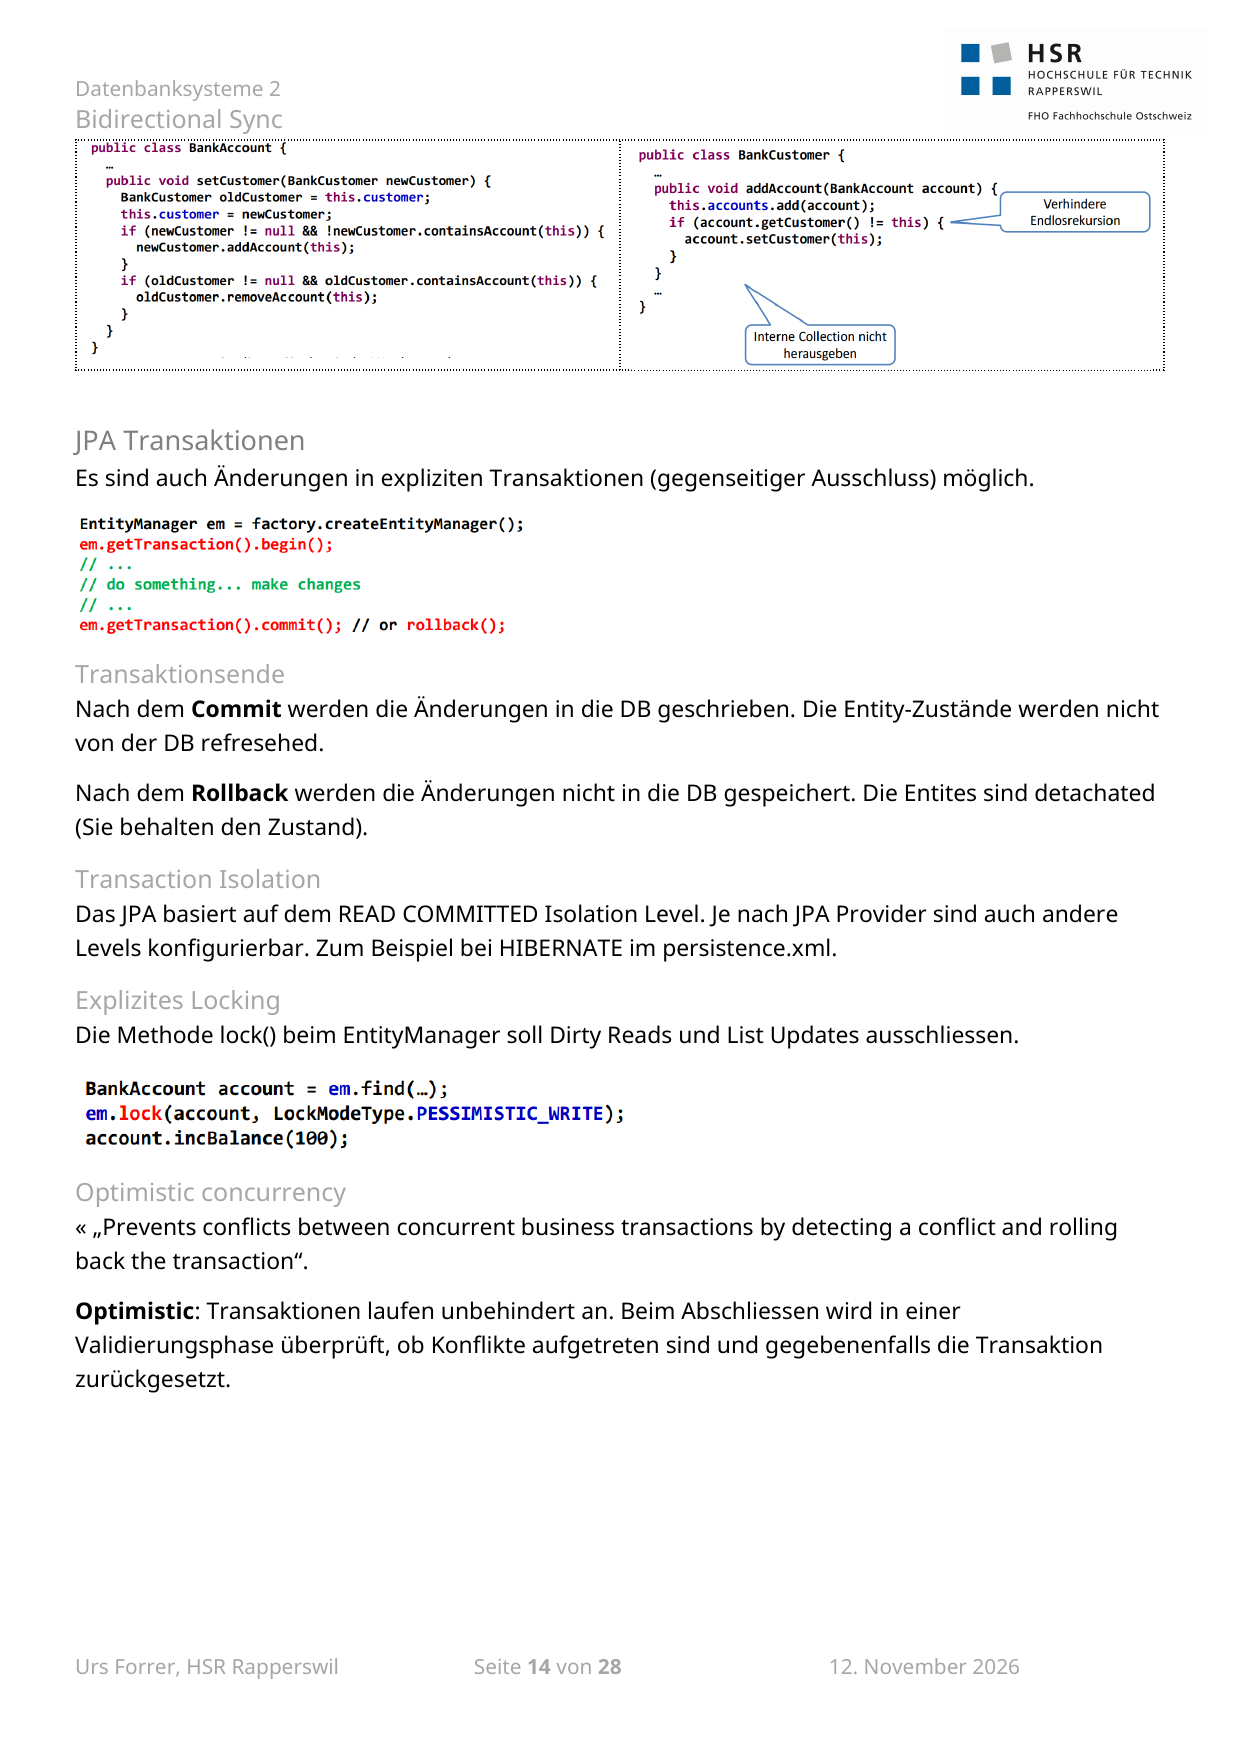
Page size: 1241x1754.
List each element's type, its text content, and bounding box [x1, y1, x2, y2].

table_header [620, 139, 631, 369]
text Die Methode lock() beim EntityManager soll Dirty Reads und List Updates ausschliessen. [75, 1019, 1165, 1050]
text Es sind auch Änderungen in expliziten Transaktionen (gegenseitiger Ausschluss) möglich. [75, 462, 1165, 493]
text Das JPA basiert auf dem READ COMMITTED Isolation Level. Je nach JPA Provider sind auch andere Levels konfigurierbar. Zum Beispiel bei HIBERNATE im persistence.xml. [75, 898, 1165, 963]
subtitle Bidirectional Sync [75, 102, 1165, 136]
picture [75, 1069, 647, 1156]
picture [631, 141, 1153, 370]
subtitle JPA Transaktionen [75, 422, 1165, 459]
subtitle Transaktionsende [75, 656, 1165, 690]
text Nach dem Commit werden die Änderungen in die DB geschrieben. Die Entity-Zustände werden nicht von der DB refresehed. [75, 693, 1165, 758]
table_header [76, 139, 620, 369]
picture [87, 141, 609, 358]
picture [75, 512, 536, 638]
subtitle Transaction Isolation [75, 861, 1165, 896]
text « „Prevents conflicts between concurrent business transactions by detecting a conflict and rolling back the transaction“. [75, 1211, 1165, 1276]
text Optimistic: Transaktionen laufen unbehindert an. Beim Abschliessen wird in einer Validierungsphase überprüft, ob Konflikte aufgetreten sind und gegebenenfalls die Transaktion zurückgesetzt. [75, 1295, 1165, 1394]
picture [943, 29, 1210, 134]
subtitle Optimistic concurrency [75, 1174, 1165, 1208]
text Nach dem Rollback werden die Änderungen nicht in die DB gespeichert. Die Entites sind detachated (Sie behalten den Zustand). [75, 777, 1165, 842]
table_header [1151, 139, 1164, 369]
subtitle Explizites Locking [75, 982, 1165, 1016]
